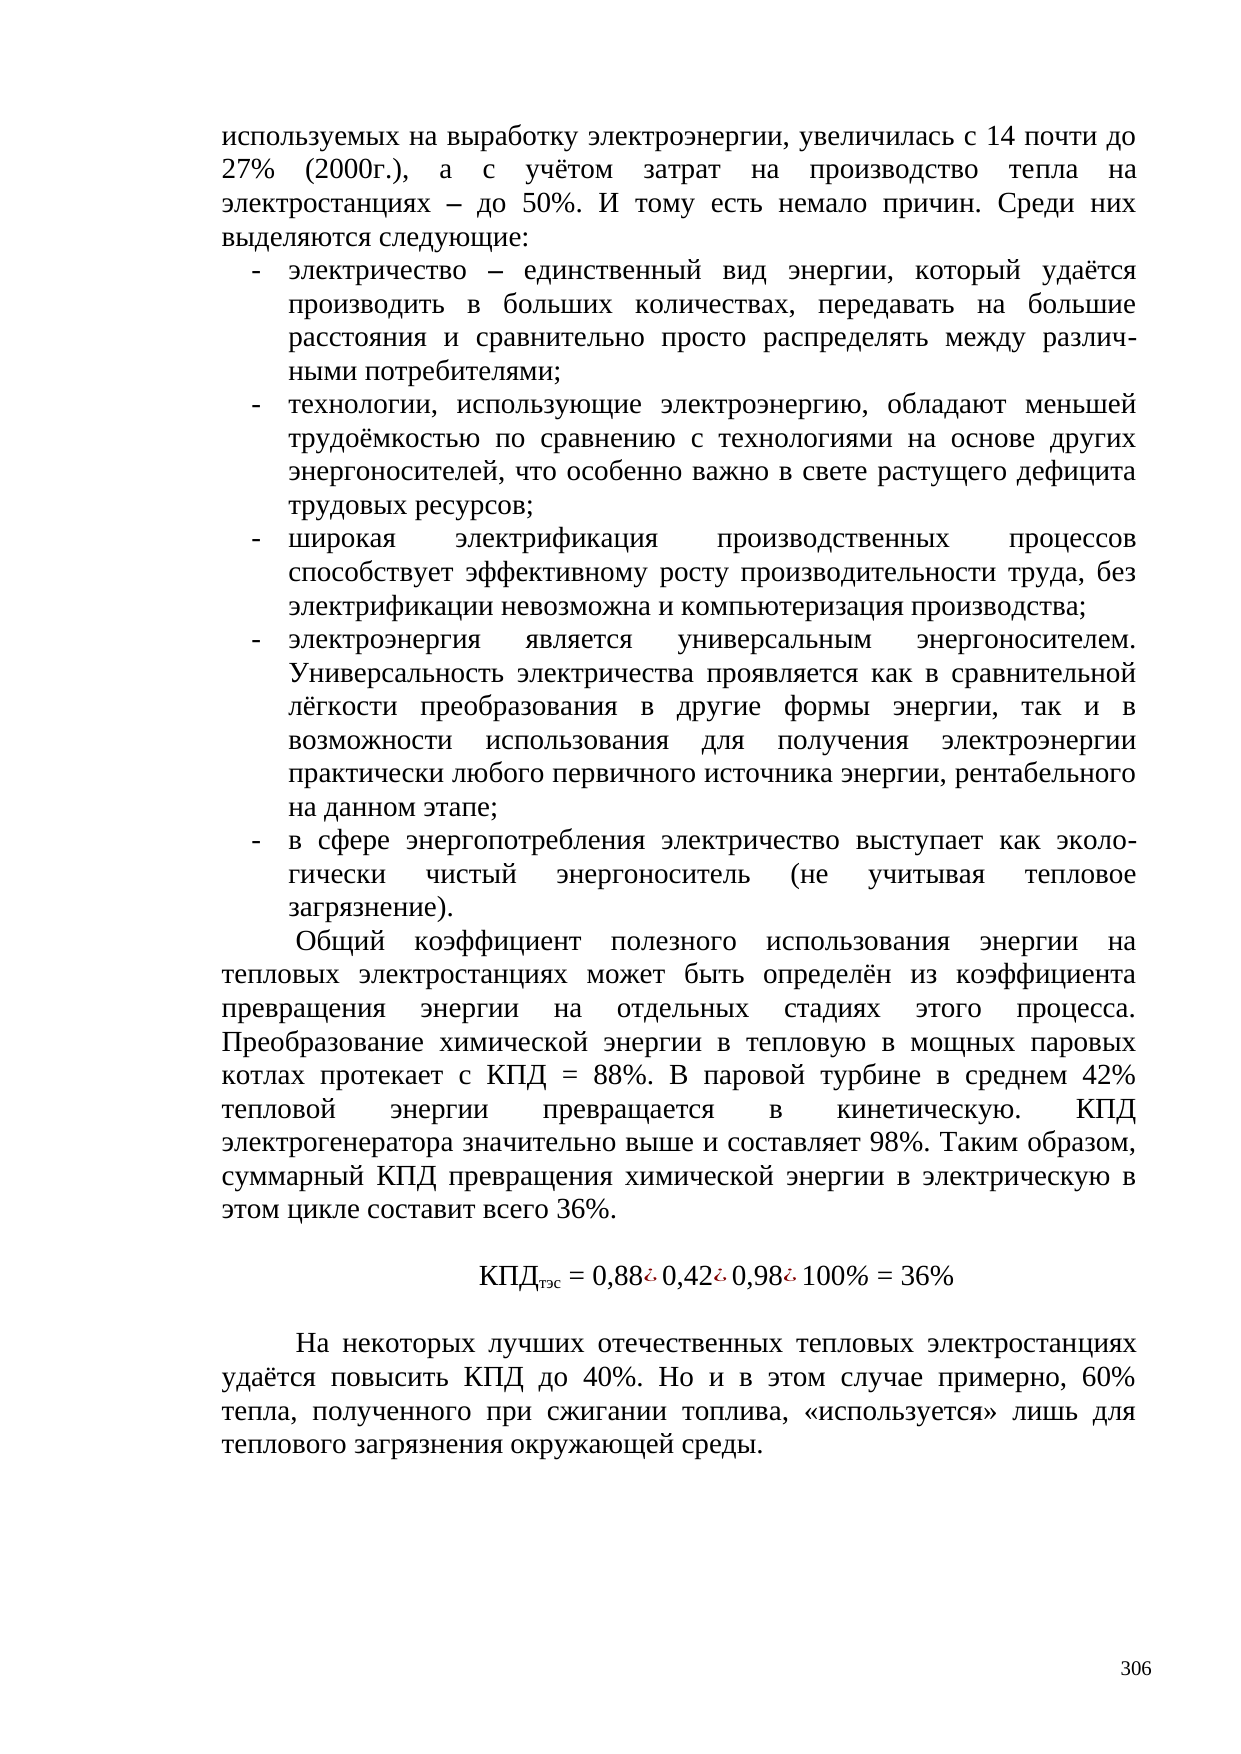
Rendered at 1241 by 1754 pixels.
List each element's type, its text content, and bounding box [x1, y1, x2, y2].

text На некоторых лучших отечественных тепловых электростанциях удаётся повысить КПД до 40%. Но и в этом случае примерно, 60% тепла, полученного при сжигании топлива, «используется» лишь для теплового загрязнения окружающей среды. [221, 1326, 1137, 1460]
list широкая электрификация производственных процессов способствует эффективному росту производительности труда, без электрификации невозможна и компьютеризация производства; [251, 521, 1137, 621]
list электричество – единственный вид энергии, который удаётся производить в больших количествах, передавать на большие расстояния и сравнительно просто распределять между различными потребителями; [251, 252, 1137, 386]
list электроэнергия является универсальным энергоносителем. Универсальность электричества проявляется как в сравнительной лёгкости преобразования в другие формы энергии, так и в возможности использования для получения электроэнергии практически любого первичного источника энергии, рентабельного на данном этапе; [251, 621, 1137, 822]
list в сфере энергопотребления электричество выступает как экологически чистый энергоноситель (не учитывая тепловое загрязнение). [251, 822, 1137, 923]
text Общий коэффициент полезного использования энергии на тепловых электростанциях может быть определён из коэффициента превращения энергии на отдельных стадиях этого процесса. Преобразование химической энергии в тепловую в мощных паровых котлах протекает с КПД = 88%. В паровой турбине в среднем 42% тепловой энергии превращается в кинетическую. КПД электрогенератора значительно выше и составляет 98%. Таким образом, суммарный КПД превращения химической энергии в электрическую в этом цикле составит всего 36%. [221, 923, 1137, 1225]
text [221, 118, 1137, 252]
list технологии, использующие электроэнергию, обладают меньшей трудоёмкостью по сравнению с технологиями на основе других энергоносителей, что особенно важно в свете растущего дефицита трудовых ресурсов; [251, 386, 1137, 521]
text КПДтэс = 0,880,420,98100% = 36% [221, 1258, 1137, 1292]
